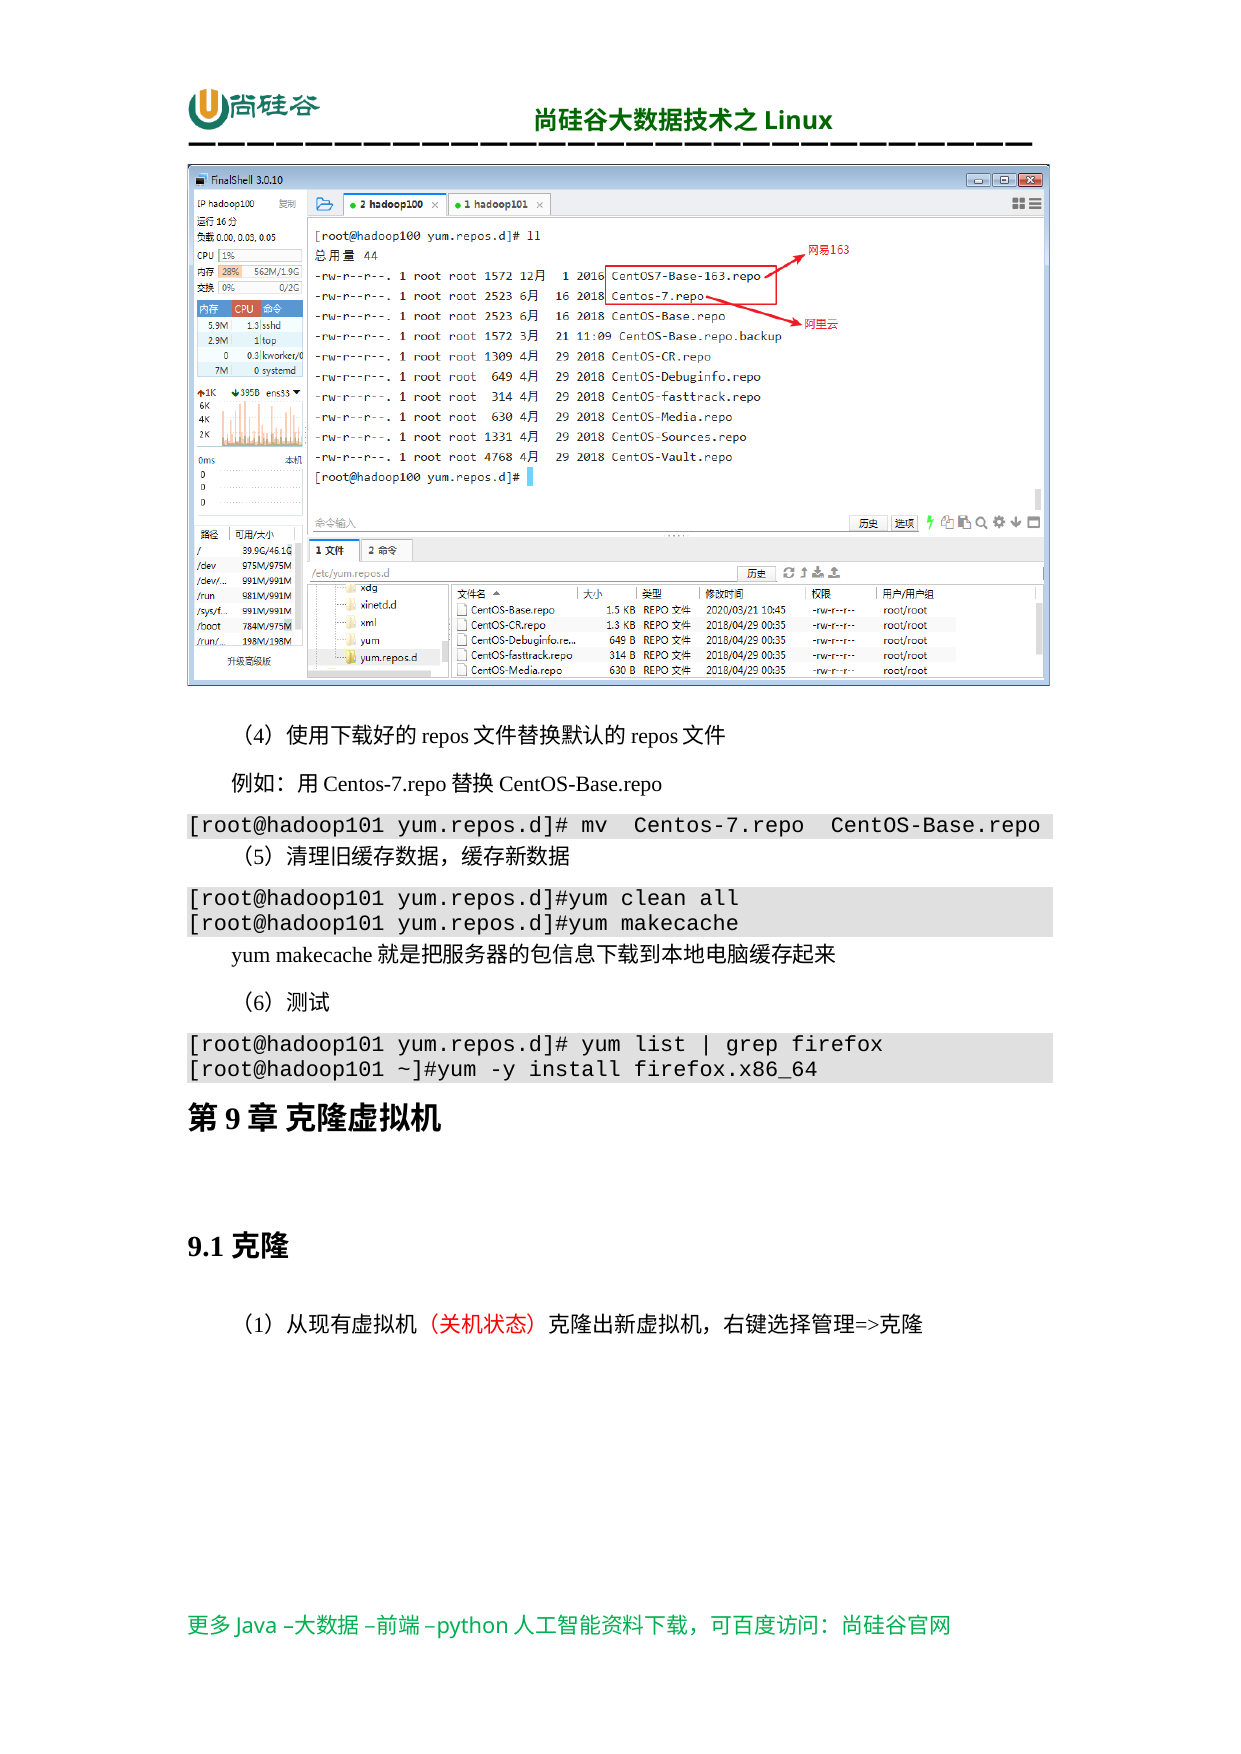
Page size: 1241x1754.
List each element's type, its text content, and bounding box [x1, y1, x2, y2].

text （4）使用下载好的repos文件替换默认的repos文件 [187, 717, 1053, 750]
picture [187, 164, 1050, 686]
subtitle 9.1 克隆 [187, 1211, 1053, 1276]
picture [187, 88, 320, 130]
text （5）清理旧缓存数据，缓存新数据 [187, 839, 1053, 871]
text 例如：用Centos-7.repo替换CentOS-Base.repo [187, 766, 1053, 798]
text （1）从现有虚拟机（关机状态）克隆出新虚拟机，右键选择管理=>克隆 [187, 1307, 1053, 1339]
text [root@hadoop101 yum.repos.d]#yum makecache [187, 912, 1053, 937]
text [root@hadoop101 yum.repos.d]# mv Centos-7.repo CentOS-Base.repo [187, 814, 1053, 839]
text [root@hadoop101 ~]#yum -y install firefox.x86_64 [187, 1058, 1053, 1083]
subtitle 第9章 克隆虚拟机 [187, 1083, 1053, 1148]
text [root@hadoop101 yum.repos.d]#yum clean all [187, 887, 1053, 912]
text （6）测试 [187, 985, 1053, 1017]
text yum makecache就是把服务器的包信息下载到本地电脑缓存起来 [187, 937, 1053, 969]
text [root@hadoop101 yum.repos.d]# yum list | grep firefox [187, 1033, 1053, 1058]
